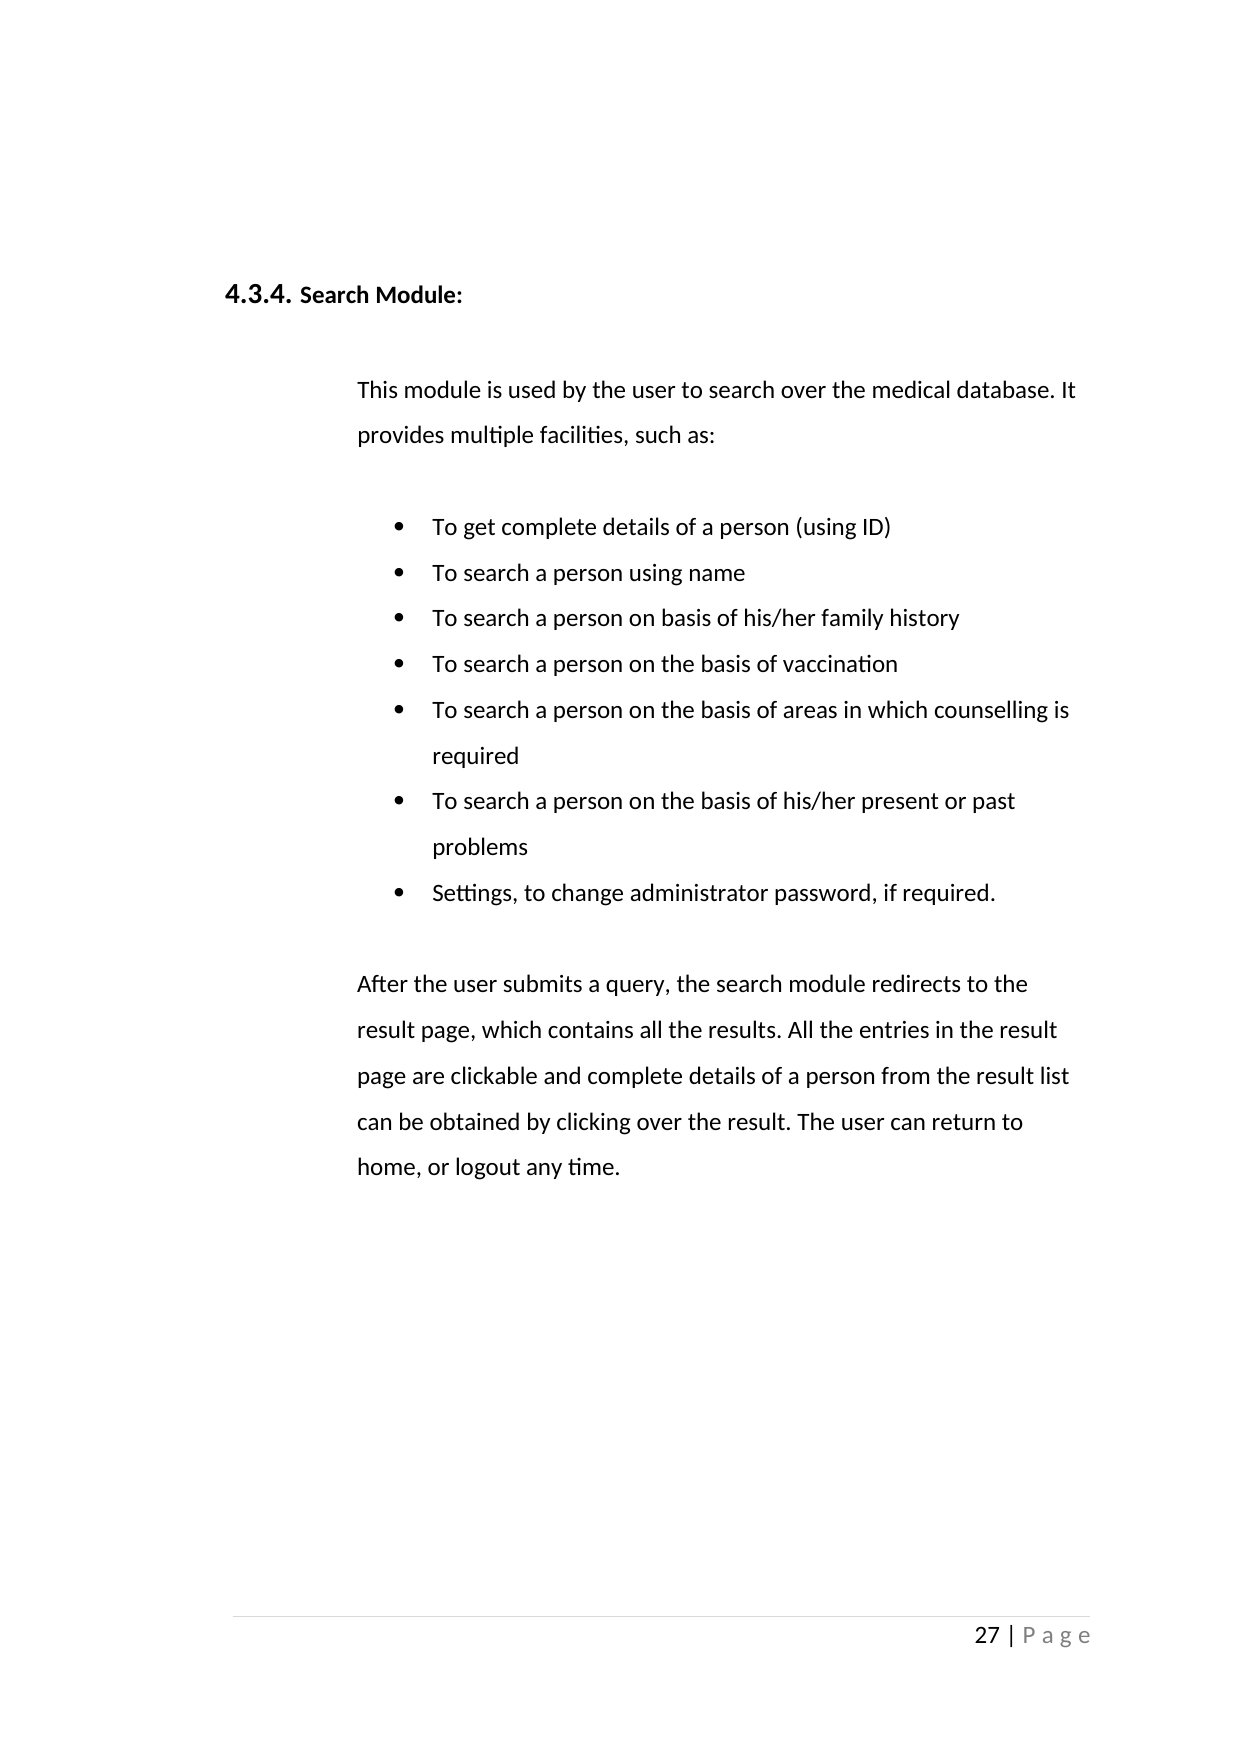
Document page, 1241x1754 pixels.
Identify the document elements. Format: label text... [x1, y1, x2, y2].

list To search a person on the basis of his/her present or past problems [394, 786, 1090, 862]
list To search a person on basis of his/her family history [394, 603, 1090, 633]
list This module is used by the user to search over the medical database. It provides multiple facilities, such as: [357, 374, 1090, 450]
list To search a person on the basis of areas in which counselling is required [394, 694, 1090, 770]
list Settings, to change administrator password, if required. [394, 877, 1090, 907]
list Search Module: [225, 275, 1090, 310]
list To search a person using name [394, 557, 1090, 587]
text After the user submits a query, the search module redirects to the result page, which contains all the results. All the entries in the result page are clickable and complete details of a person from the result list can be obtained by clicking over the result. The user can return to home, or logout any time. [357, 968, 1090, 1182]
list To get complete details of a person (using ID) [394, 511, 1090, 542]
list To search a person on the basis of vaccination [394, 648, 1090, 679]
